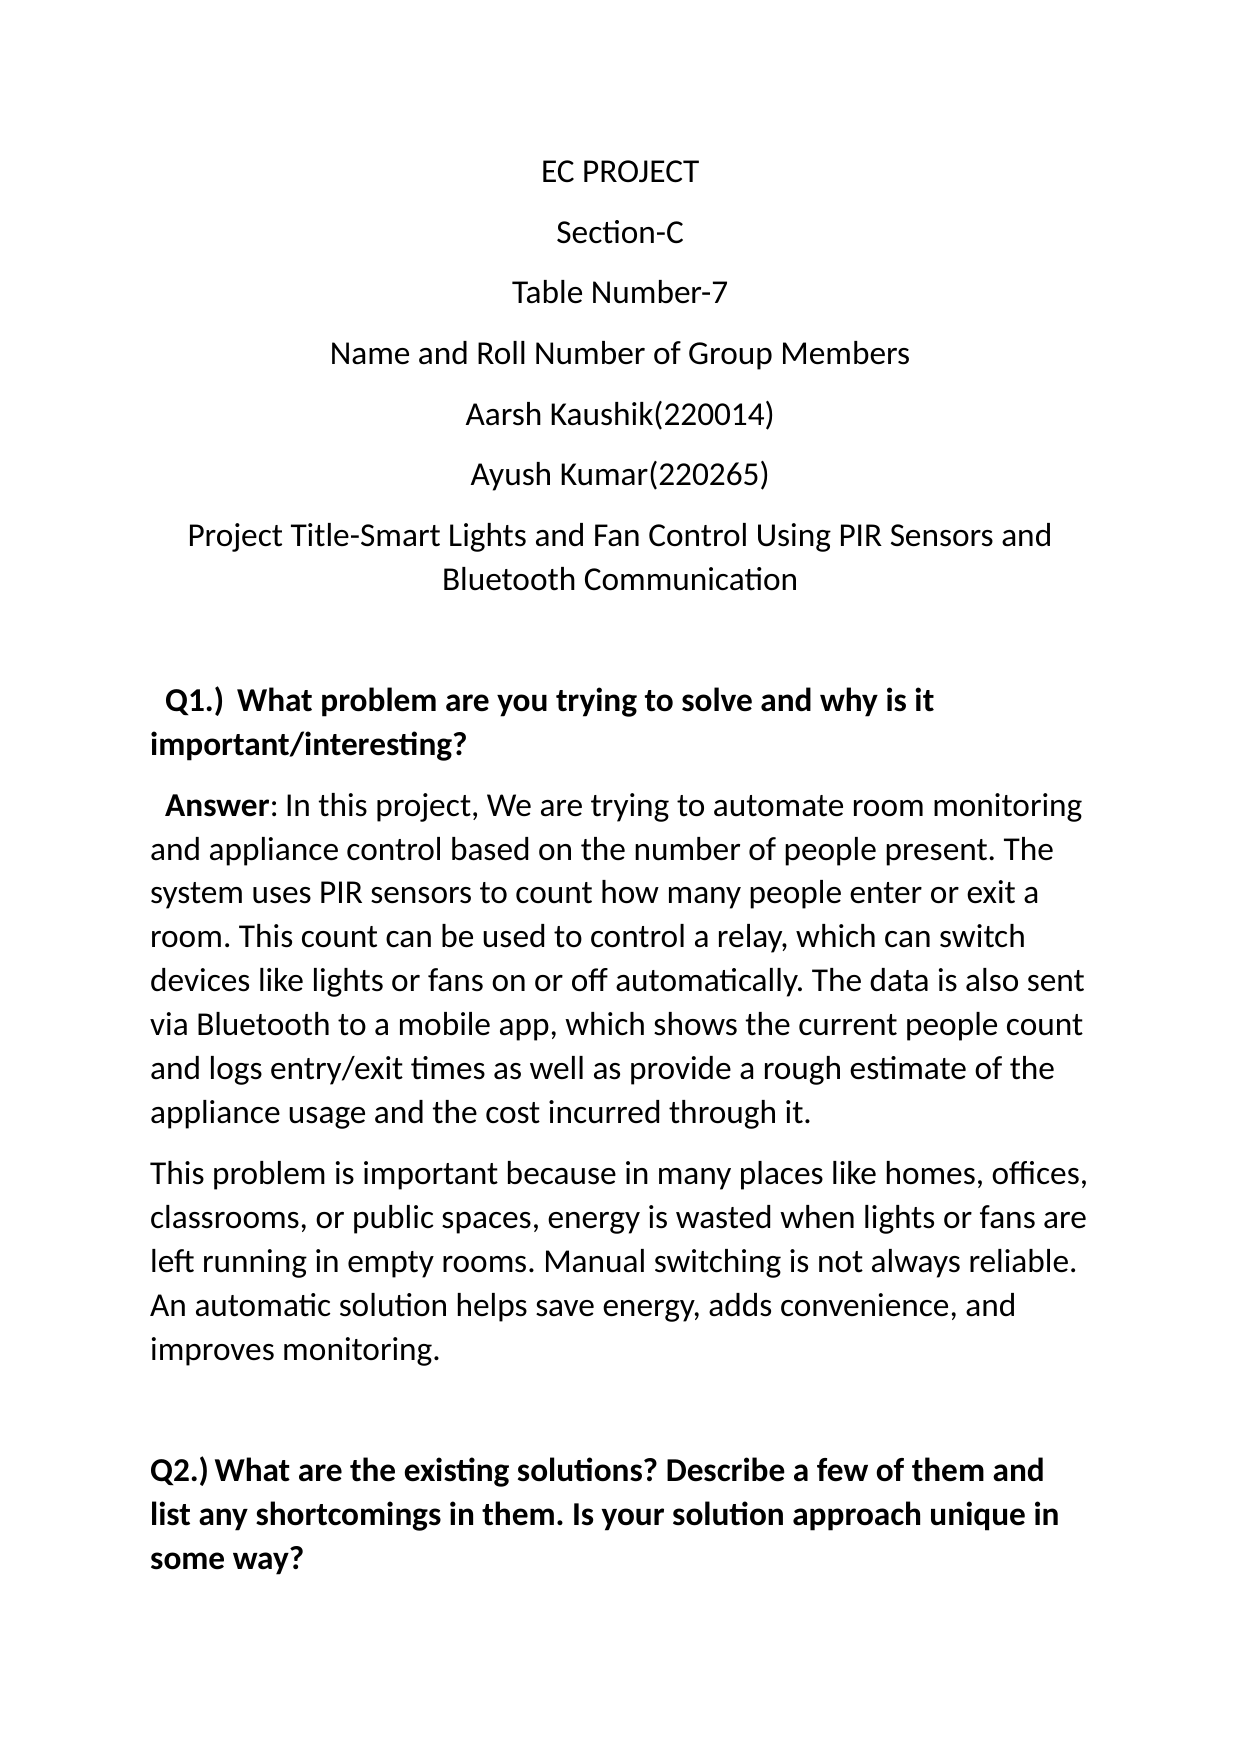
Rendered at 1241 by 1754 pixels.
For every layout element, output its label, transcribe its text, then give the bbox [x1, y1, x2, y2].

text Q1.) What problem are you trying to solve and why is it important/interesting? [150, 679, 1090, 764]
text Q2.) What are the existing solutions? Describe a few of them and list any shortcomings in them. Is your solution approach unique in some way? [150, 1449, 1090, 1578]
text Project Title-Smart Lights and Fan Control Using PIR Sensors and Bluetooth Communication [150, 514, 1090, 598]
text This problem is important because in many places like homes, offices, classrooms, or public spaces, energy is wasted when lights or fans are left running in empty rooms. Manual switching is not always reliable. An automatic solution helps save energy, adds convenience, and improves monitoring. [150, 1152, 1090, 1368]
text Section-C [150, 211, 1090, 251]
text Ayush Kumar(220265) [150, 453, 1090, 494]
text Name and Roll Number of Group Members [150, 332, 1090, 373]
text Answer: In this project, We are trying to automate room monitoring and appliance control based on the number of people present. The system uses PIR sensors to count how many people enter or exit a room. This count can be used to control a relay, which can switch devices like lights or fans on or off automatically. The data is also sent via Bluetooth to a mobile app, which shows the current people count and logs entry/exit times as well as provide a rough estimate of the appliance usage and the cost incurred through it. [150, 783, 1090, 1132]
text Table Number-7 [150, 271, 1090, 312]
text Aarsh Kaushik(220014) [150, 392, 1090, 433]
text EC PROJECT [150, 150, 1090, 191]
